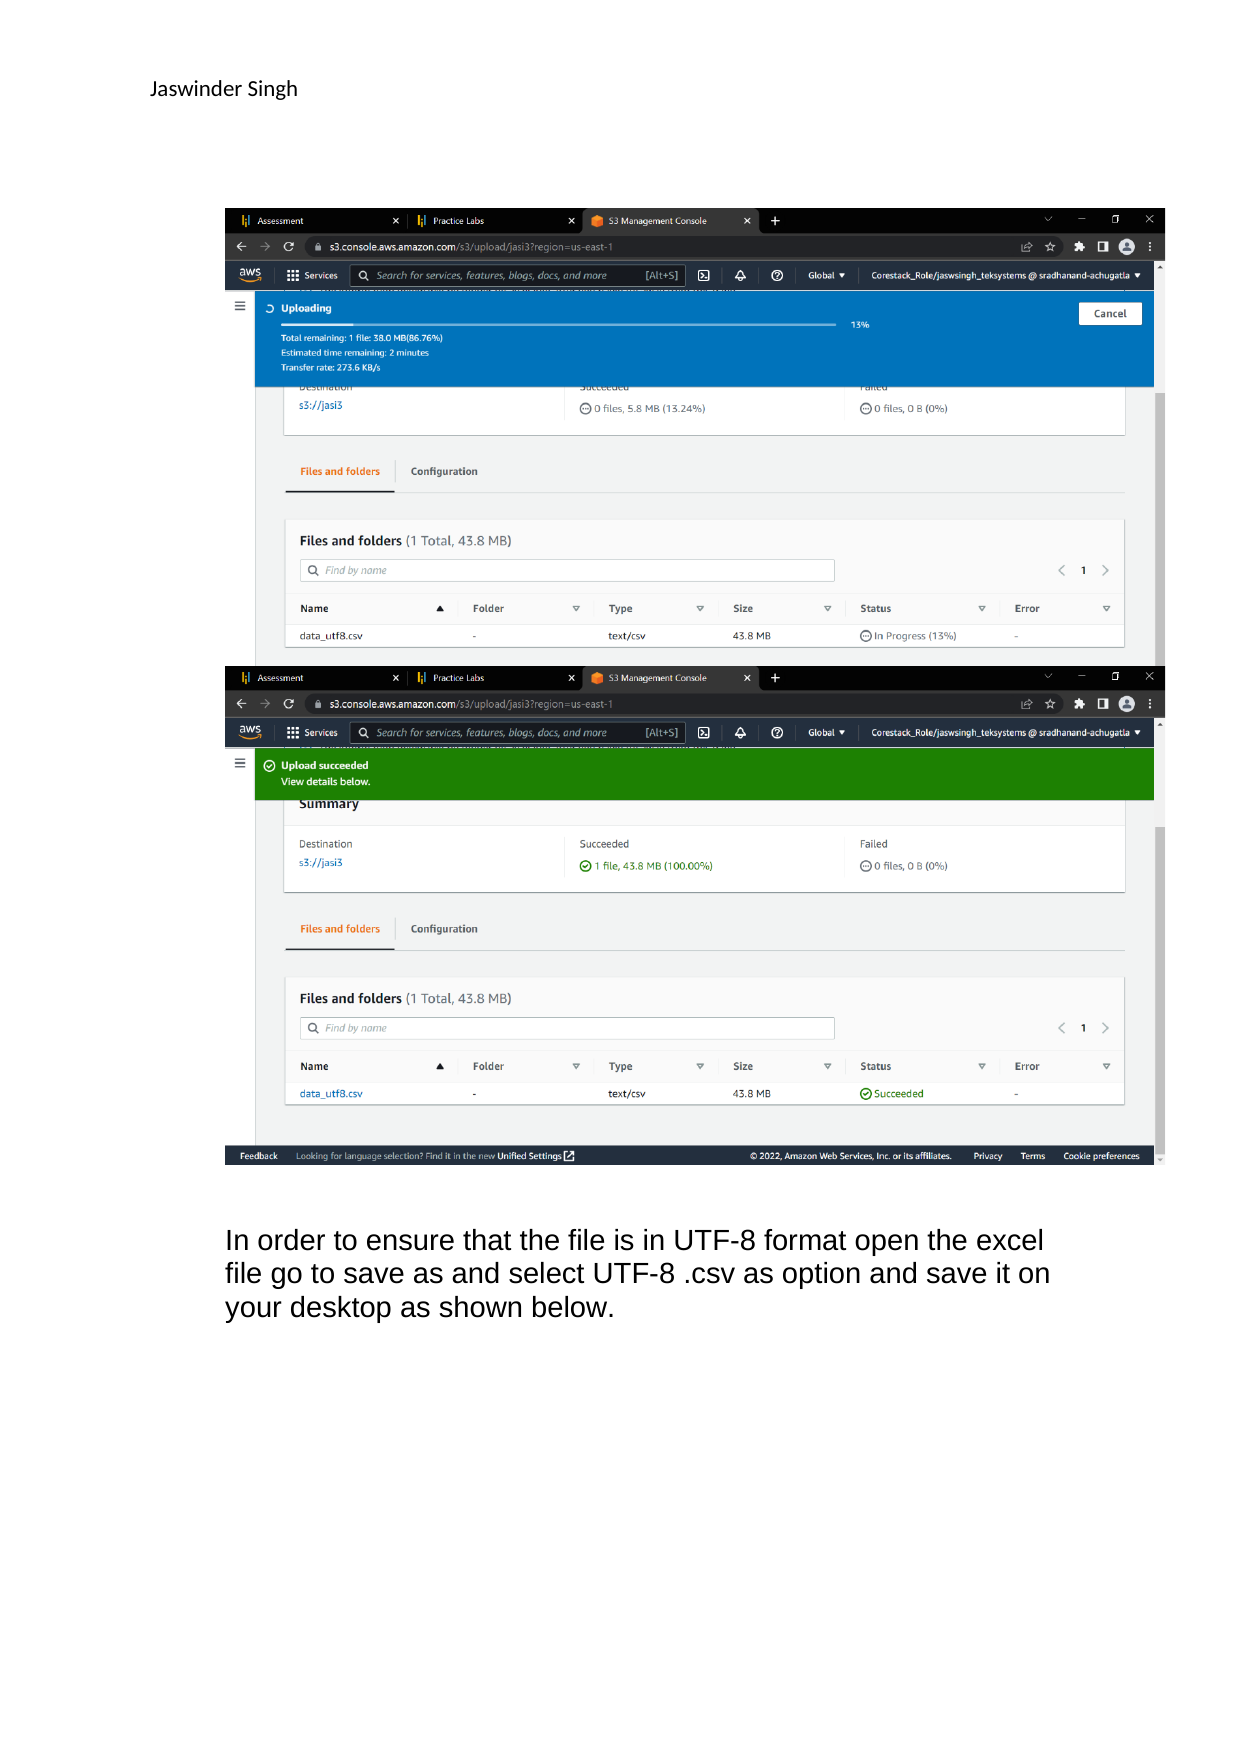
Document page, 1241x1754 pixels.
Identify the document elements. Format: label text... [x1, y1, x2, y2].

picture [225, 208, 1166, 1165]
text In order to ensure that the file is in UTF-8 format open the excel file go to save as and select UTF-8 .csv as option and save it on your desktop as shown below. [225, 1223, 1090, 1324]
